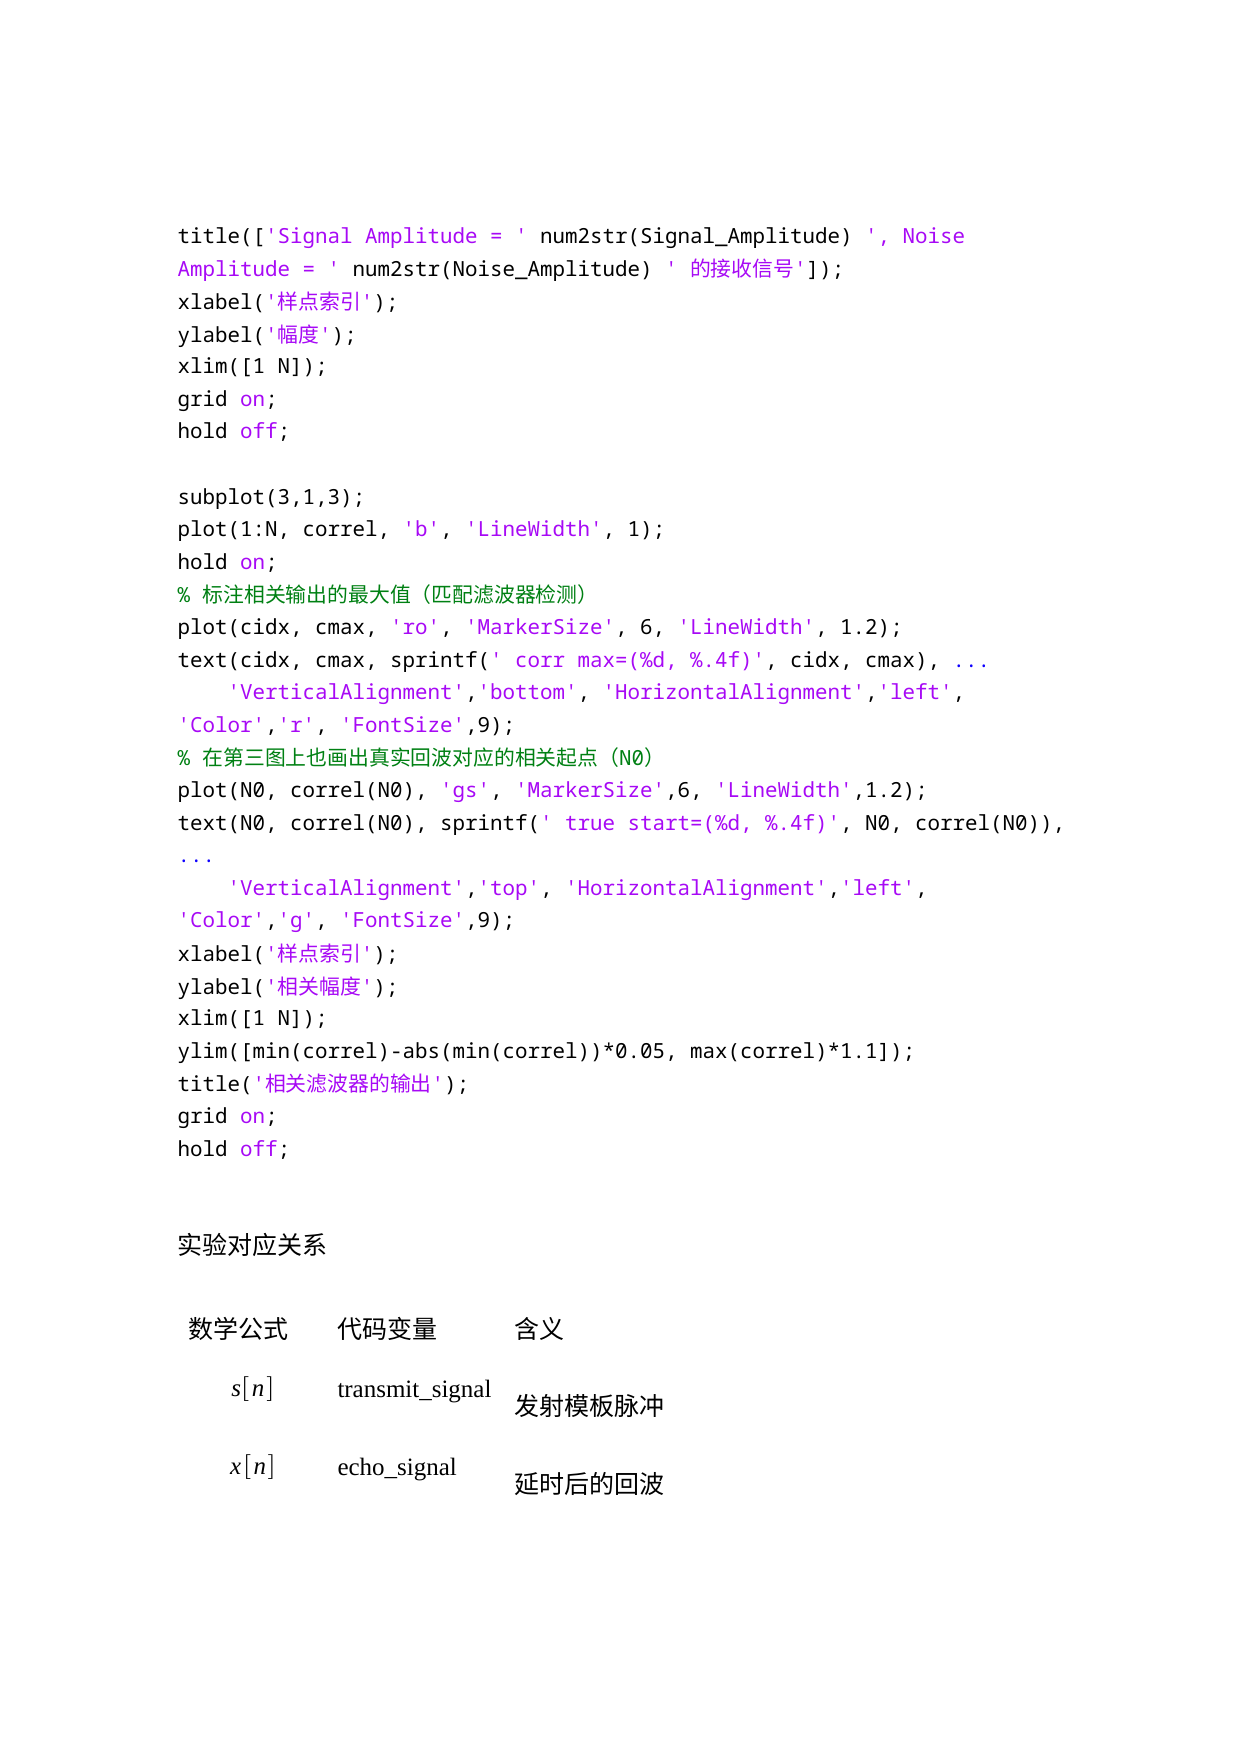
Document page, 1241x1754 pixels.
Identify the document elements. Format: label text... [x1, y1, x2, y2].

table_cell 延时后的回波 [503, 1450, 825, 1528]
table_cell 发射模板脉冲 [503, 1373, 825, 1450]
table_header 代码变量 [326, 1295, 503, 1372]
text hold off; [177, 414, 1087, 447]
text 实验对应关系 [177, 1211, 1087, 1277]
table_cell transmit_signal [326, 1373, 503, 1450]
text text(cidx, cmax, sprintf(' corr max=(%d, %.4f)', cidx, cmax), ... [177, 643, 1087, 675]
text 'VerticalAlignment','top', 'HorizontalAlignment','left', 'Color','g', 'FontSize',9); [177, 871, 1087, 936]
text % 在第三图上也画出真实回波对应的相关起点（N0） [177, 741, 1087, 773]
text xlim([1 N]); [177, 349, 1087, 382]
text title(['Signal Amplitude = ' num2str(Signal_Amplitude) ', Noise Amplitude = ' num2str(Noise_Amplitude) ' 的接收信号']); [177, 219, 1087, 284]
text ylabel('幅度'); [177, 317, 1087, 349]
table_header 含义 [503, 1295, 825, 1372]
text plot(N0, correl(N0), 'gs', 'MarkerSize',6, 'LineWidth',1.2); [177, 773, 1087, 806]
text grid on; [177, 1099, 1087, 1132]
text plot(cidx, cmax, 'ro', 'MarkerSize', 6, 'LineWidth', 1.2); [177, 610, 1087, 643]
text 'VerticalAlignment','bottom', 'HorizontalAlignment','left', 'Color','r', 'FontSize',9); [177, 675, 1087, 741]
text xlim([1 N]); [177, 1001, 1087, 1034]
text xlabel('样点索引'); [177, 284, 1087, 317]
text grid on; [177, 382, 1087, 414]
text plot(1:N, correl, 'b', 'LineWidth', 1); [177, 512, 1087, 545]
text hold on; [177, 545, 1087, 577]
text ylim([min(correl)-abs(min(correl))*0.05, max(correl)*1.1]); [177, 1034, 1087, 1067]
text subplot(3,1,3); [177, 480, 1087, 512]
text hold off; [177, 1132, 1087, 1164]
text xlabel('样点索引'); [177, 936, 1087, 969]
text ylabel('相关幅度'); [177, 969, 1087, 1001]
table_header 数学公式 [177, 1295, 326, 1372]
text text(N0, correl(N0), sprintf(' true start=(%d, %.4f)', N0, correl(N0)), ... [177, 806, 1087, 871]
text title('相关滤波器的输出'); [177, 1067, 1087, 1099]
table_cell echo_signal [326, 1450, 503, 1528]
table_cell [177, 1373, 326, 1450]
text % 标注相关输出的最大值（匹配滤波器检测） [177, 577, 1087, 610]
table_cell [177, 1450, 326, 1528]
